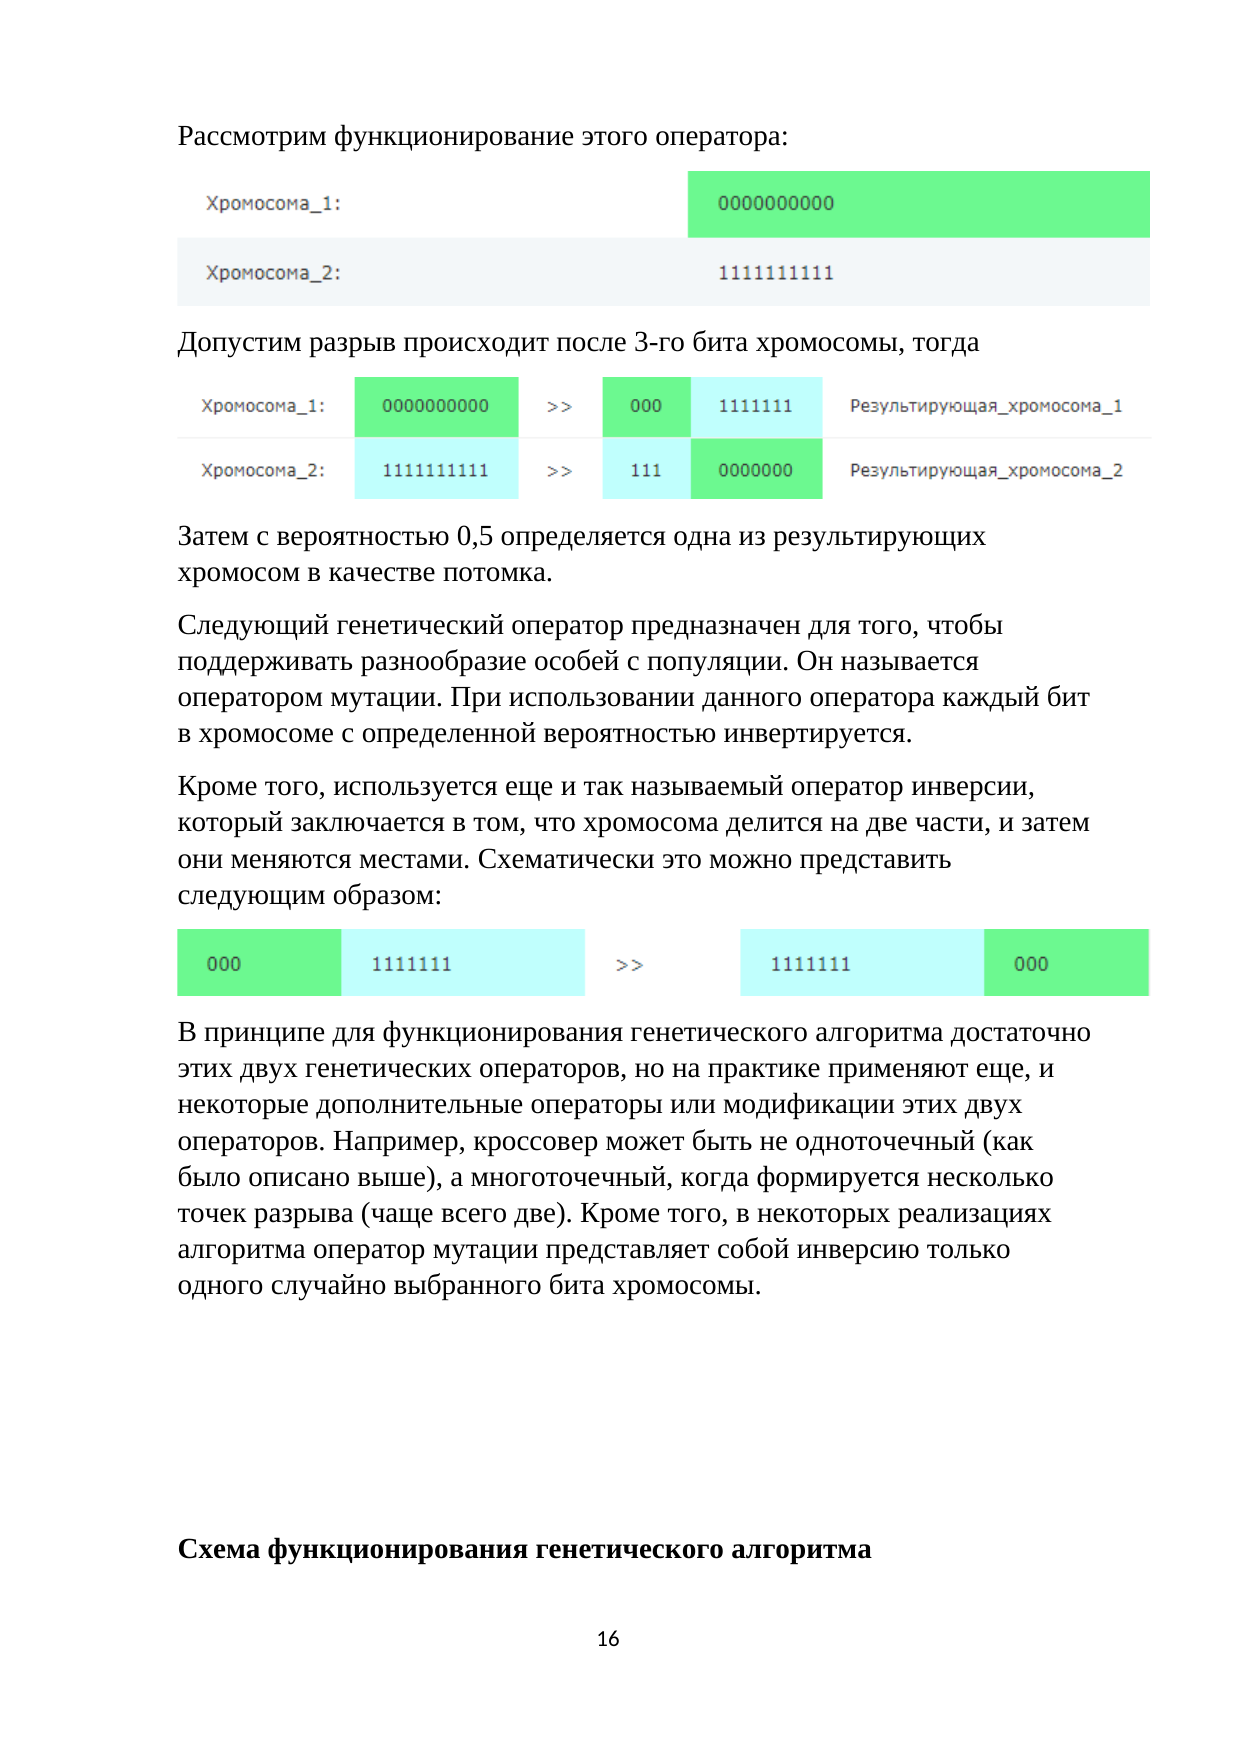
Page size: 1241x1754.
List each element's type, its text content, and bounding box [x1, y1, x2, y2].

text Кроме того, используется еще и так называемый оператор инверсии, который заключается в том, что хромосома делится на две части, и затем они меняются местами. Схематически это можно представить следующим образом: [177, 768, 1093, 910]
picture [177, 929, 1152, 996]
picture [177, 171, 1150, 306]
text Затем с вероятностью 0,5 определяется одна из результирующих хромосом в качестве потомка. [177, 518, 1093, 588]
text Допустим разрыв происходит после 3-го бита хромосомы, тогда [177, 324, 1093, 358]
text Схема функционирования генетического алгоритма [177, 1531, 1093, 1565]
picture [177, 377, 1152, 499]
text Следующий генетический оператор предназначен для того, чтобы поддерживать разнообразие особей с популяции. Он называется оператором мутации. При использовании данного оператора каждый бит в хромосоме с определенной вероятностью инвертируется. [177, 607, 1093, 749]
text Рассмотрим функционирование этого оператора: [177, 118, 1093, 152]
text В принципе для функционирования генетического алгоритма достаточно этих двух генетических операторов, но на практике применяют еще, и некоторые дополнительные операторы или модификации этих двух операторов. Например, кроссовер может быть не одноточечный (как было описано выше), а многоточечный, когда формируется несколько точек разрыва (чаще всего две). Кроме того, в некоторых реализациях алгоритма оператор мутации представляет собой инверсию только одного случайно выбранного бита хромосомы. [177, 1014, 1093, 1301]
